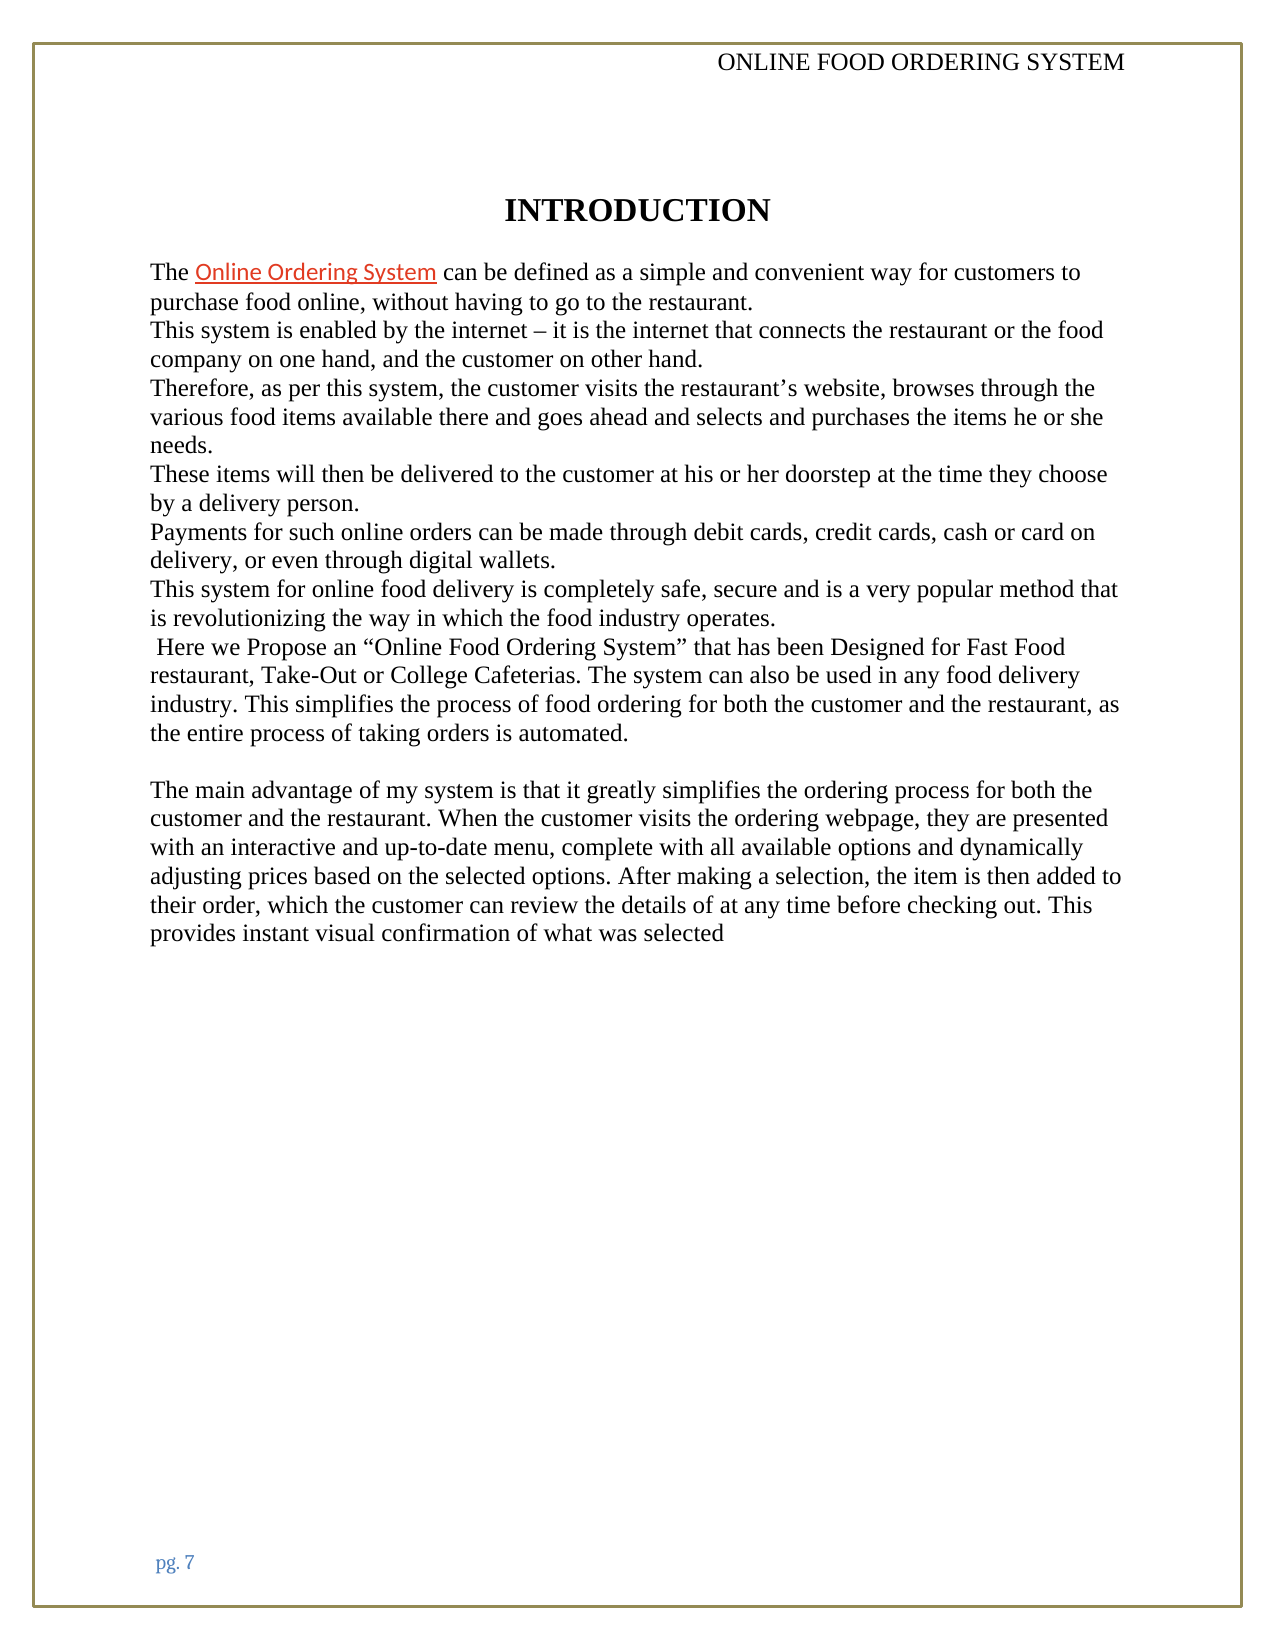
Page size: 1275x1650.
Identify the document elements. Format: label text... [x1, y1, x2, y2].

text This system is enabled by the internet – it is the internet that connects the restaurant or the food company on one hand, and the customer on other hand. [150, 316, 1125, 373]
text This system for online food delivery is completely safe, secure and is a very popular method that is revolutionizing the way in which the food industry operates. [150, 574, 1125, 632]
text INTRODUCTION [150, 190, 1125, 256]
text Payments for such online orders can be made through debit cards, credit cards, cash or card on delivery, or even through digital wallets. [150, 517, 1125, 574]
text The main advantage of my system is that it greatly simplifies the ordering process for both the customer and the restaurant. When the customer visits the ordering webpage, they are presented with an interactive and up-to-date menu, complete with all available options and dynamically adjusting prices based on the selected options. After making a selection, the item is then added to their order, which the customer can review the details of at any time before checking out. This provides instant visual confirmation of what was selected [150, 775, 1125, 975]
text The Online Ordering System can be defined as a simple and convenient way for customers to purchase food online, without having to go to the restaurant. [150, 256, 1125, 316]
text These items will then be delivered to the customer at his or her doorstep at the time they choose by a delivery person. [150, 459, 1125, 517]
text Here we Propose an “Online Food Ordering System” that has been Designed for Fast Food restaurant, Take-Out or College Cafeterias. The system can also be used in any food delivery industry. This simplifies the process of food ordering for both the customer and the restaurant, as the entire process of taking orders is automated. [150, 632, 1125, 775]
text Therefore, as per this system, the customer visits the restaurant’s website, browses through the various food items available there and goes ahead and selects and purchases the items he or she needs. [150, 373, 1125, 459]
